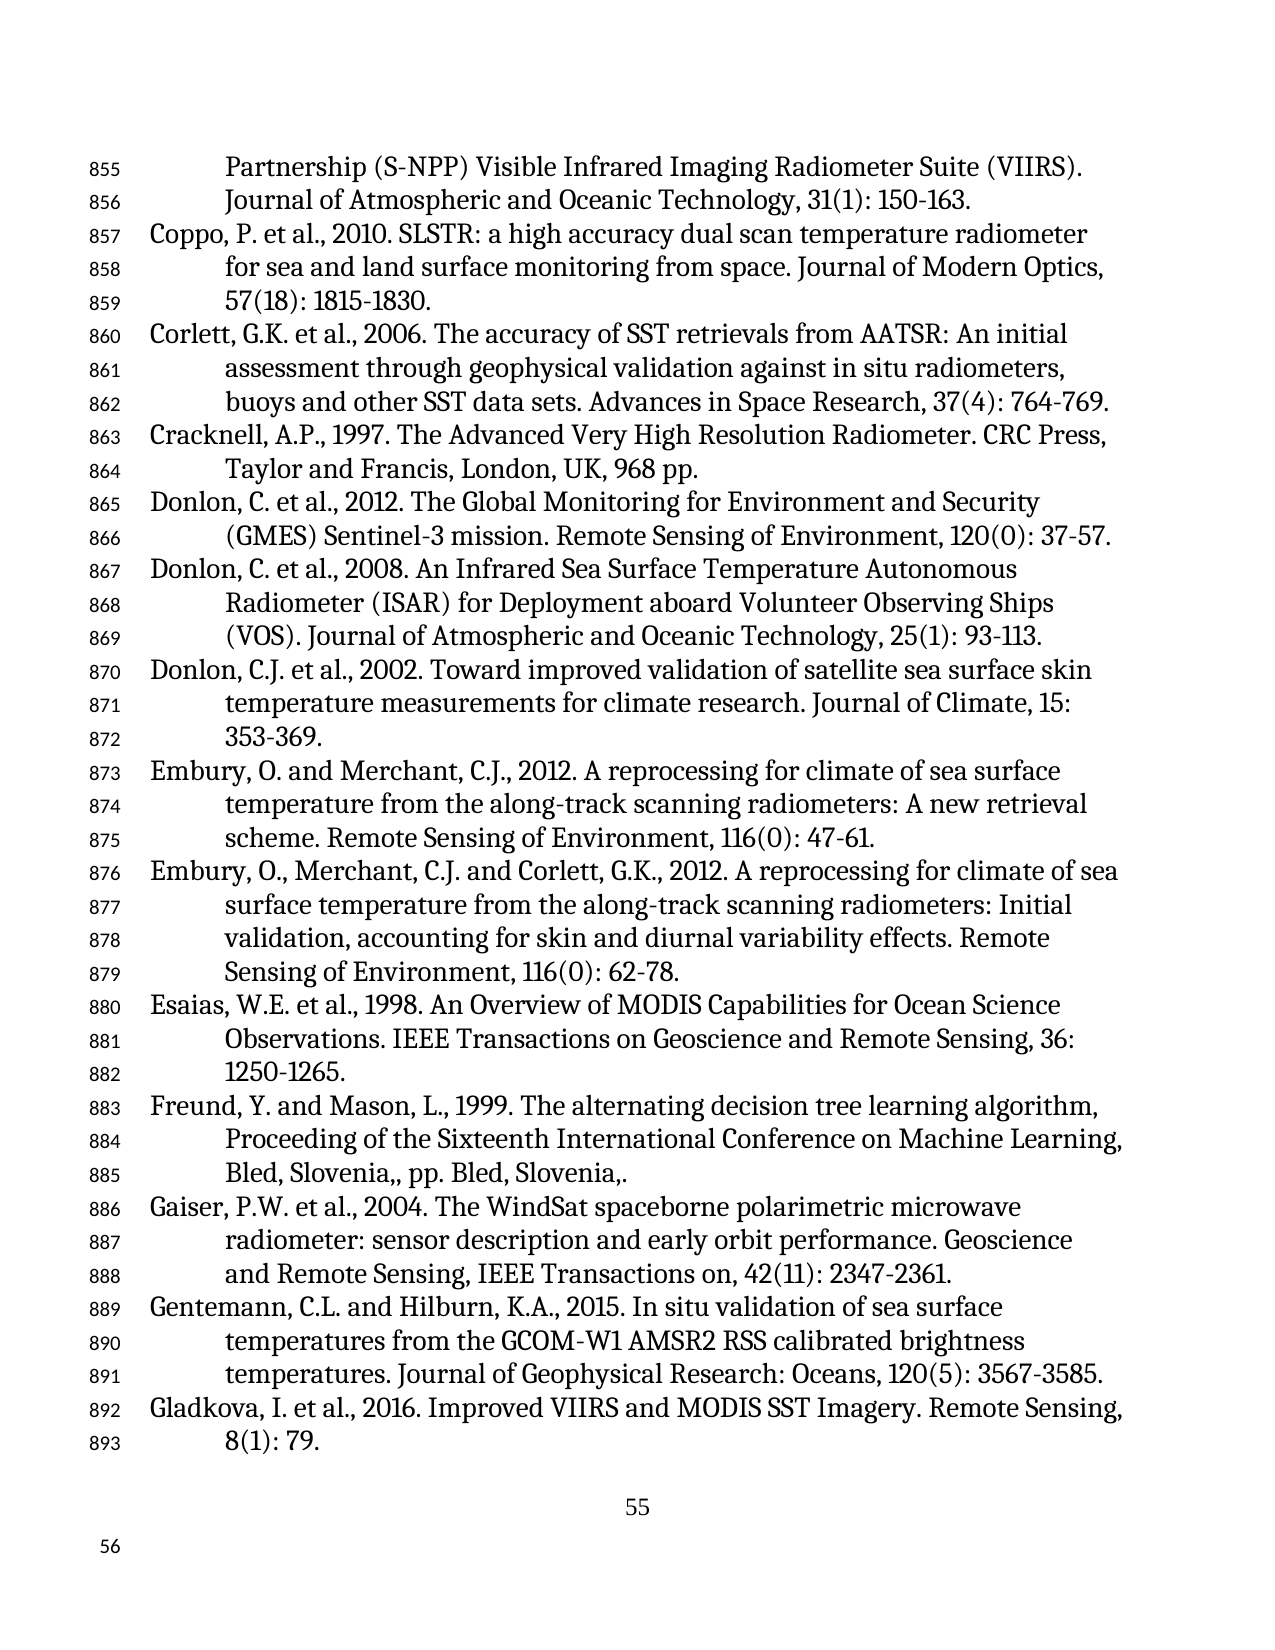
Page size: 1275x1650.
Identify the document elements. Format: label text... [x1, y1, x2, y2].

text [150, 150, 1125, 217]
text Embury, O. and Merchant, C.J., 2012. A reprocessing for climate of sea surface temperature from the along-track scanning radiometers: A new retrieval scheme. Remote Sensing of Environment, 116(0): 47-61. [150, 754, 1125, 854]
text Gladkova, I. et al., 2016. Improved VIIRS and MODIS SST Imagery. Remote Sensing, 8(1): 79. [150, 1391, 1125, 1458]
text Gentemann, C.L. and Hilburn, K.A., 2015. In situ validation of sea surface temperatures from the GCOM-W1 AMSR2 RSS calibrated brightness temperatures. Journal of Geophysical Research: Oceans, 120(5): 3567-3585. [150, 1290, 1125, 1391]
text Cracknell, A.P., 1997. The Advanced Very High Resolution Radiometer. CRC Press, Taylor and Francis, London, UK, 968 pp. [150, 418, 1125, 485]
text Esaias, W.E. et al., 1998. An Overview of MODIS Capabilities for Ocean Science Observations. IEEE Transactions on Geoscience and Remote Sensing, 36: 1250-1265. [150, 988, 1125, 1089]
text Donlon, C. et al., 2008. An Infrared Sea Surface Temperature Autonomous Radiometer (ISAR) for Deployment aboard Volunteer Observing Ships (VOS). Journal of Atmospheric and Oceanic Technology, 25(1): 93-113. [150, 552, 1125, 653]
text Donlon, C.J. et al., 2002. Toward improved validation of satellite sea surface skin temperature measurements for climate research. Journal of Climate, 15: 353-369. [150, 653, 1125, 754]
text Freund, Y. and Mason, L., 1999. The alternating decision tree learning algorithm, Proceeding of the Sixteenth International Conference on Machine Learning, Bled, Slovenia,, pp. Bled, Slovenia,. [150, 1089, 1125, 1190]
text Corlett, G.K. et al., 2006. The accuracy of SST retrievals from AATSR: An initial assessment through geophysical validation against in situ radiometers, buoys and other SST data sets. Advances in Space Research, 37(4): 764-769. [150, 318, 1125, 418]
text Embury, O., Merchant, C.J. and Corlett, G.K., 2012. A reprocessing for climate of sea surface temperature from the along-track scanning radiometers: Initial validation, accounting for skin and diurnal variability effects. Remote Sensing of Environment, 116(0): 62-78. [150, 854, 1125, 988]
text Donlon, C. et al., 2012. The Global Monitoring for Environment and Security (GMES) Sentinel-3 mission. Remote Sensing of Environment, 120(0): 37-57. [150, 485, 1125, 552]
text Coppo, P. et al., 2010. SLSTR: a high accuracy dual scan temperature radiometer for sea and land surface monitoring from space. Journal of Modern Optics, 57(18): 1815-1830. [150, 217, 1125, 318]
text Gaiser, P.W. et al., 2004. The WindSat spaceborne polarimetric microwave radiometer: sensor description and early orbit performance. Geoscience and Remote Sensing, IEEE Transactions on, 42(11): 2347-2361. [150, 1190, 1125, 1290]
